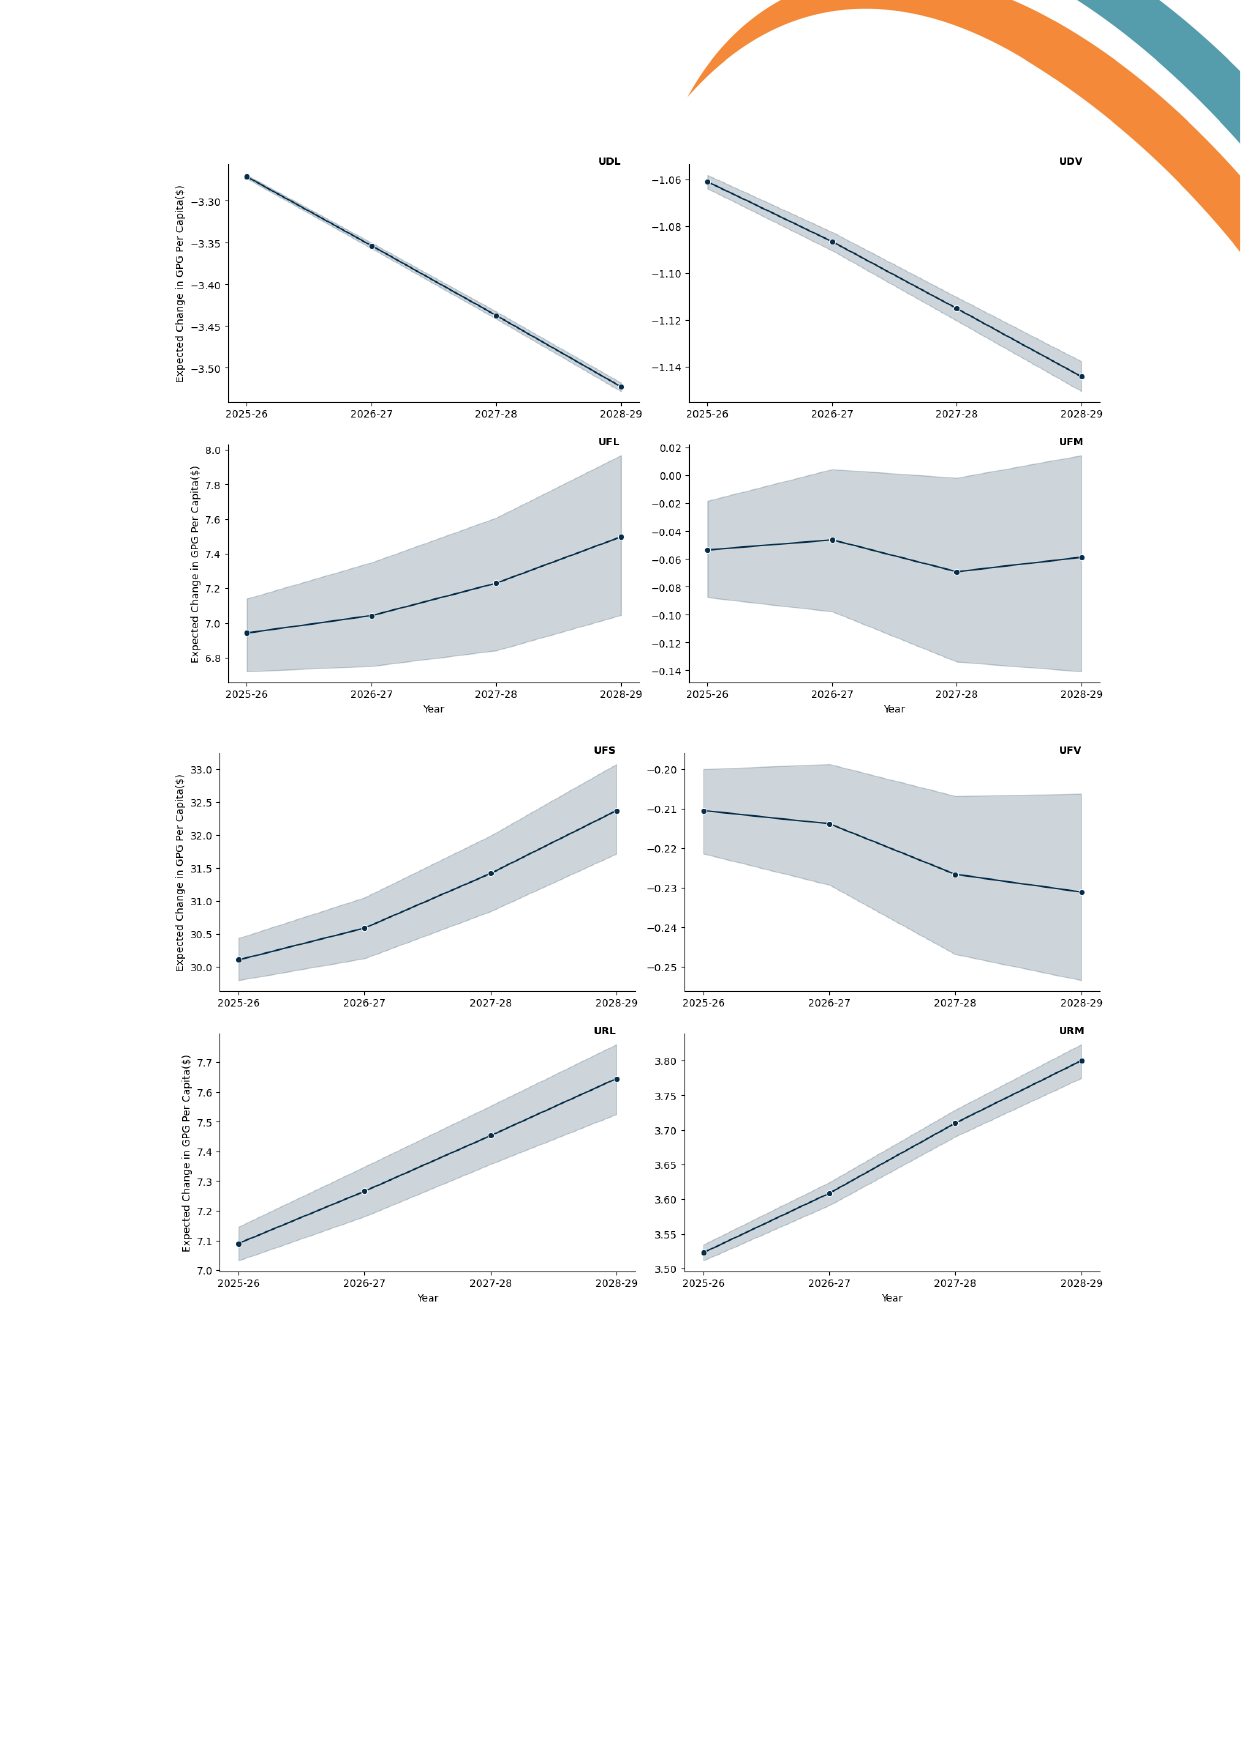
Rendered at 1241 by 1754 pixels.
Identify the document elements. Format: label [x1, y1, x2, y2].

picture [168, 738, 1109, 1310]
picture [19, 0, 1241, 721]
